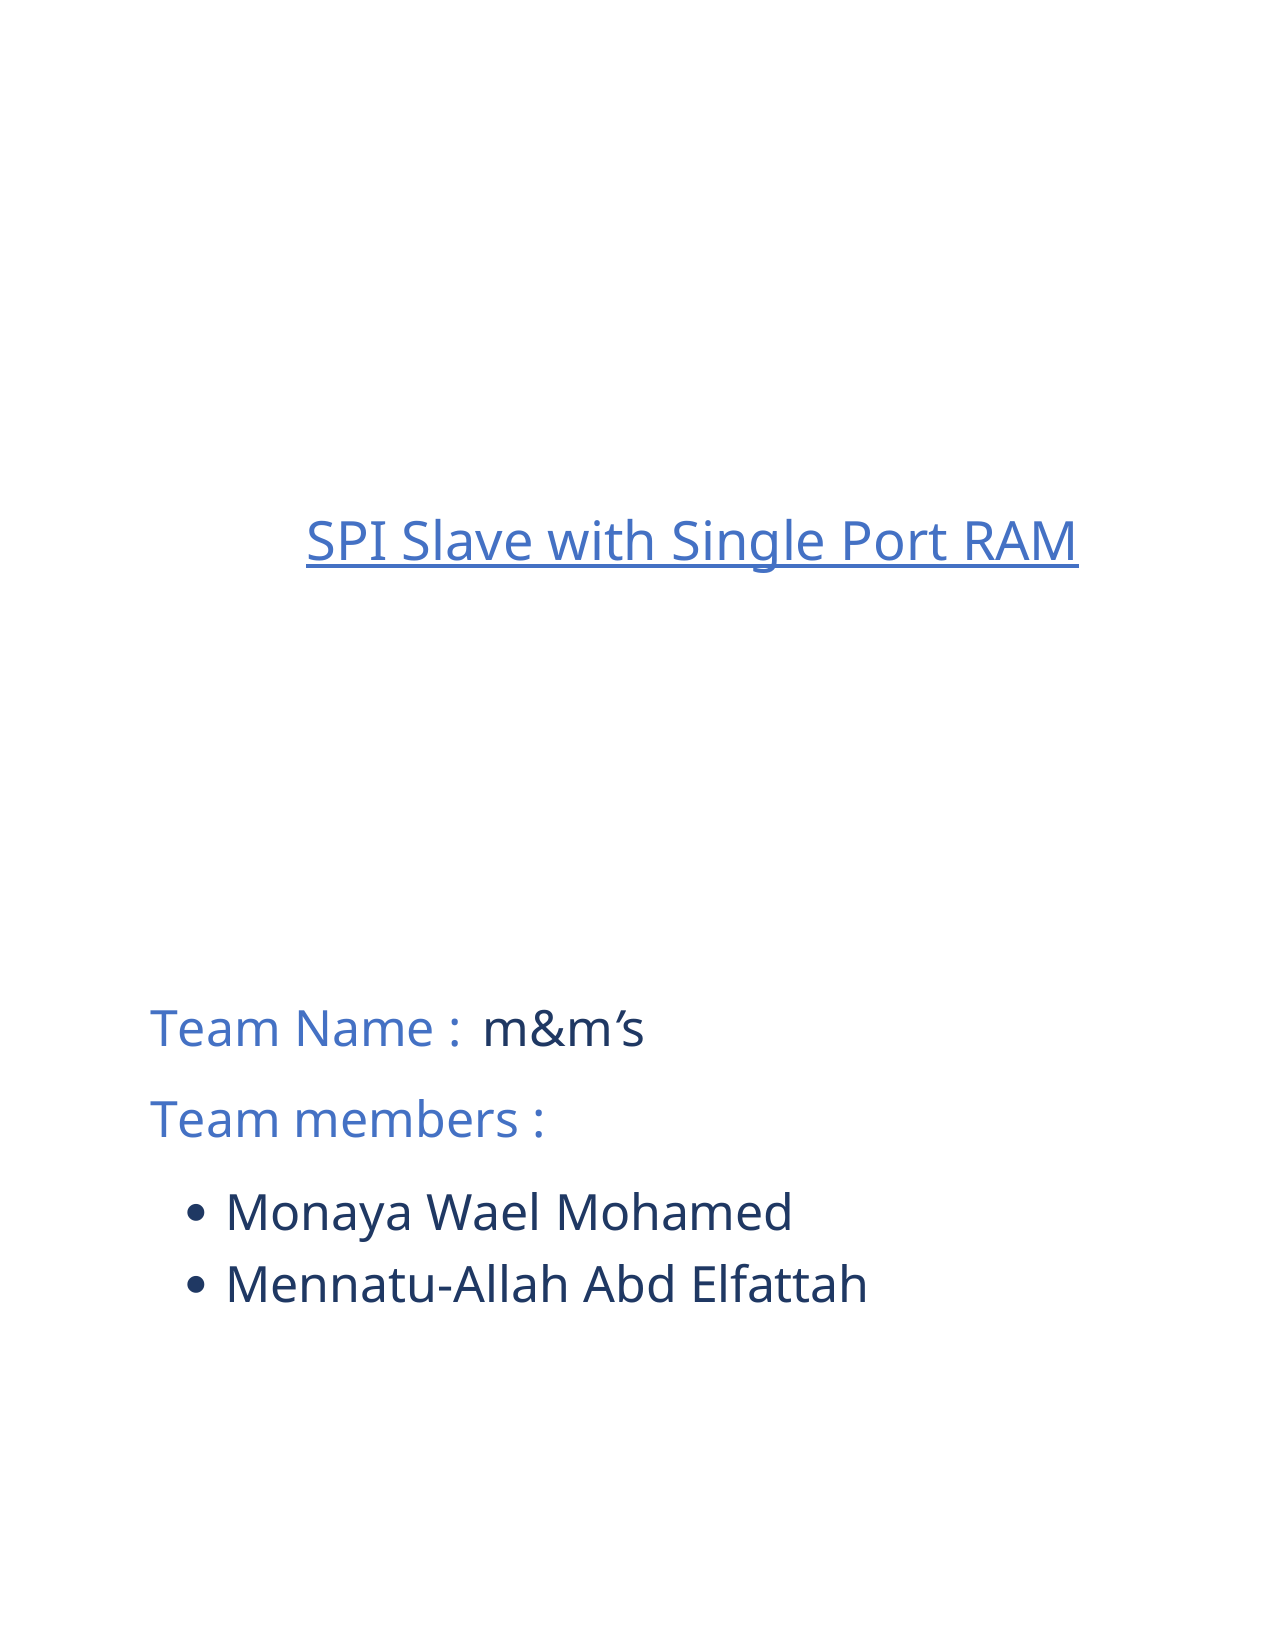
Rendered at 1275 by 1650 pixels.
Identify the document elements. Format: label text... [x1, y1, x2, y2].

text Team Name : m&m’s Team members : [150, 992, 689, 1152]
title SPI Slave with Single Port RAM [306, 502, 1250, 576]
list Mennatu-Allah Abd Elfattah [187, 1249, 1250, 1318]
list Monaya Wael Mohamed [187, 1176, 1250, 1244]
